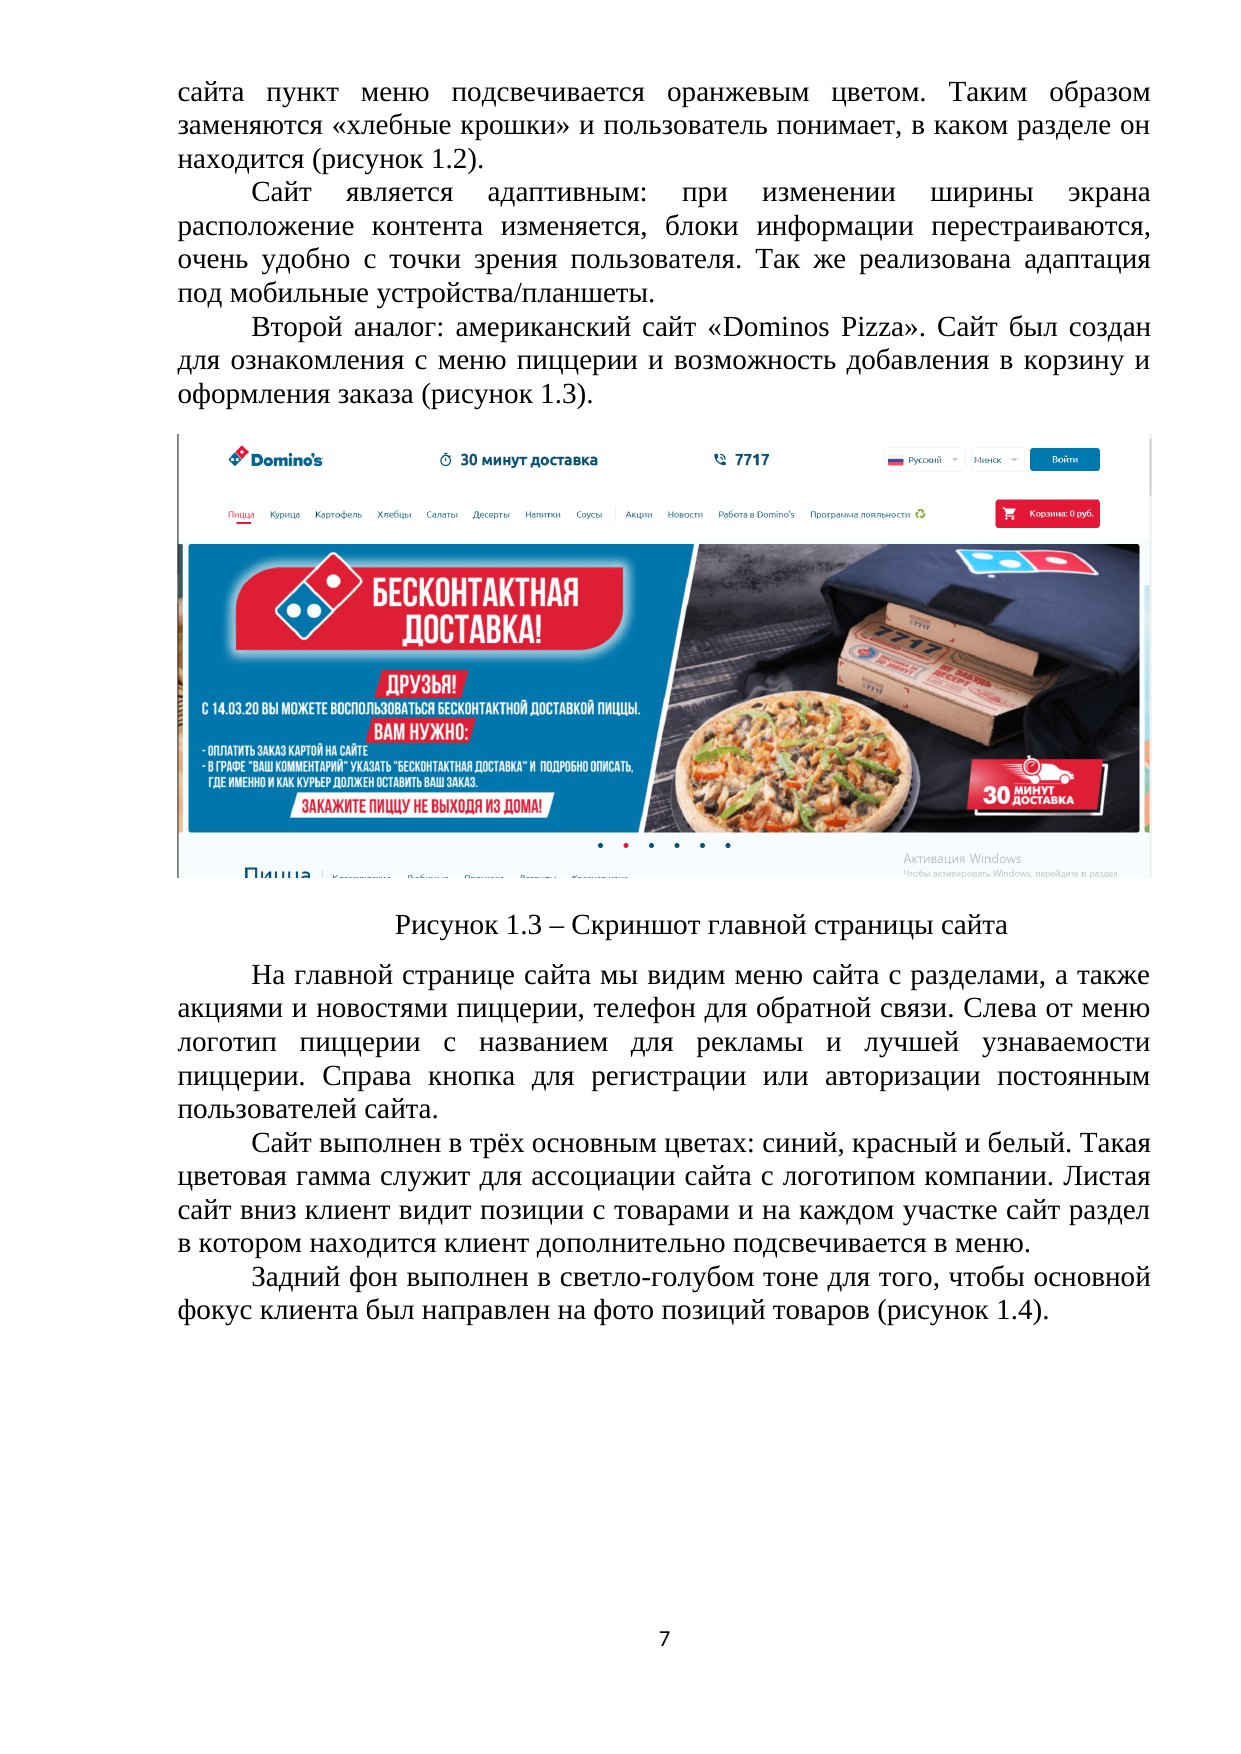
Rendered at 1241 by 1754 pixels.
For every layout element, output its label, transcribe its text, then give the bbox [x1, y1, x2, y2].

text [177, 74, 1152, 174]
text На главной странице сайта мы видим меню сайта с разделами, а также акциями и новостями пиццерии, телефон для обратной связи. Слева от меню логотип пиццерии с названием для рекламы и лучшей узнаваемости пиццерии. Справа кнопка для регистрации или авторизации постоянным пользователей сайта. [177, 957, 1152, 1125]
picture [177, 434, 1152, 878]
text Сайт является адаптивным: при изменении ширины экрана расположение контента изменяется, блоки информации перестраиваются, очень удобно с точки зрения пользователя. Так же реализована адаптация под мобильные устройства/планшеты. [177, 174, 1152, 309]
text Сайт выполнен в трёх основным цветах: синий, красный и белый. Такая цветовая гамма служит для ассоциации сайта с логотипом компании. Листая сайт вниз клиент видит позиции с товарами и на каждом участке сайт раздел в котором находится клиент дополнительно подсвечивается в меню. [177, 1125, 1152, 1259]
text Второй аналог: американский сайт «Dominos Pizza». Сайт был создан для ознакомления с меню пиццерии и возможность добавления в корзину и оформления заказа (рисунок 1.3). [177, 309, 1152, 409]
text Рисунок 1.3 – Скриншот главной страницы сайта [177, 907, 1152, 940]
picture [248, 870, 255, 878]
text Задний фон выполнен в светло-голубом тоне для того, чтобы основной фокус клиента был направлен на фото позиций товаров (рисунок 1.4). [177, 1259, 1152, 1326]
